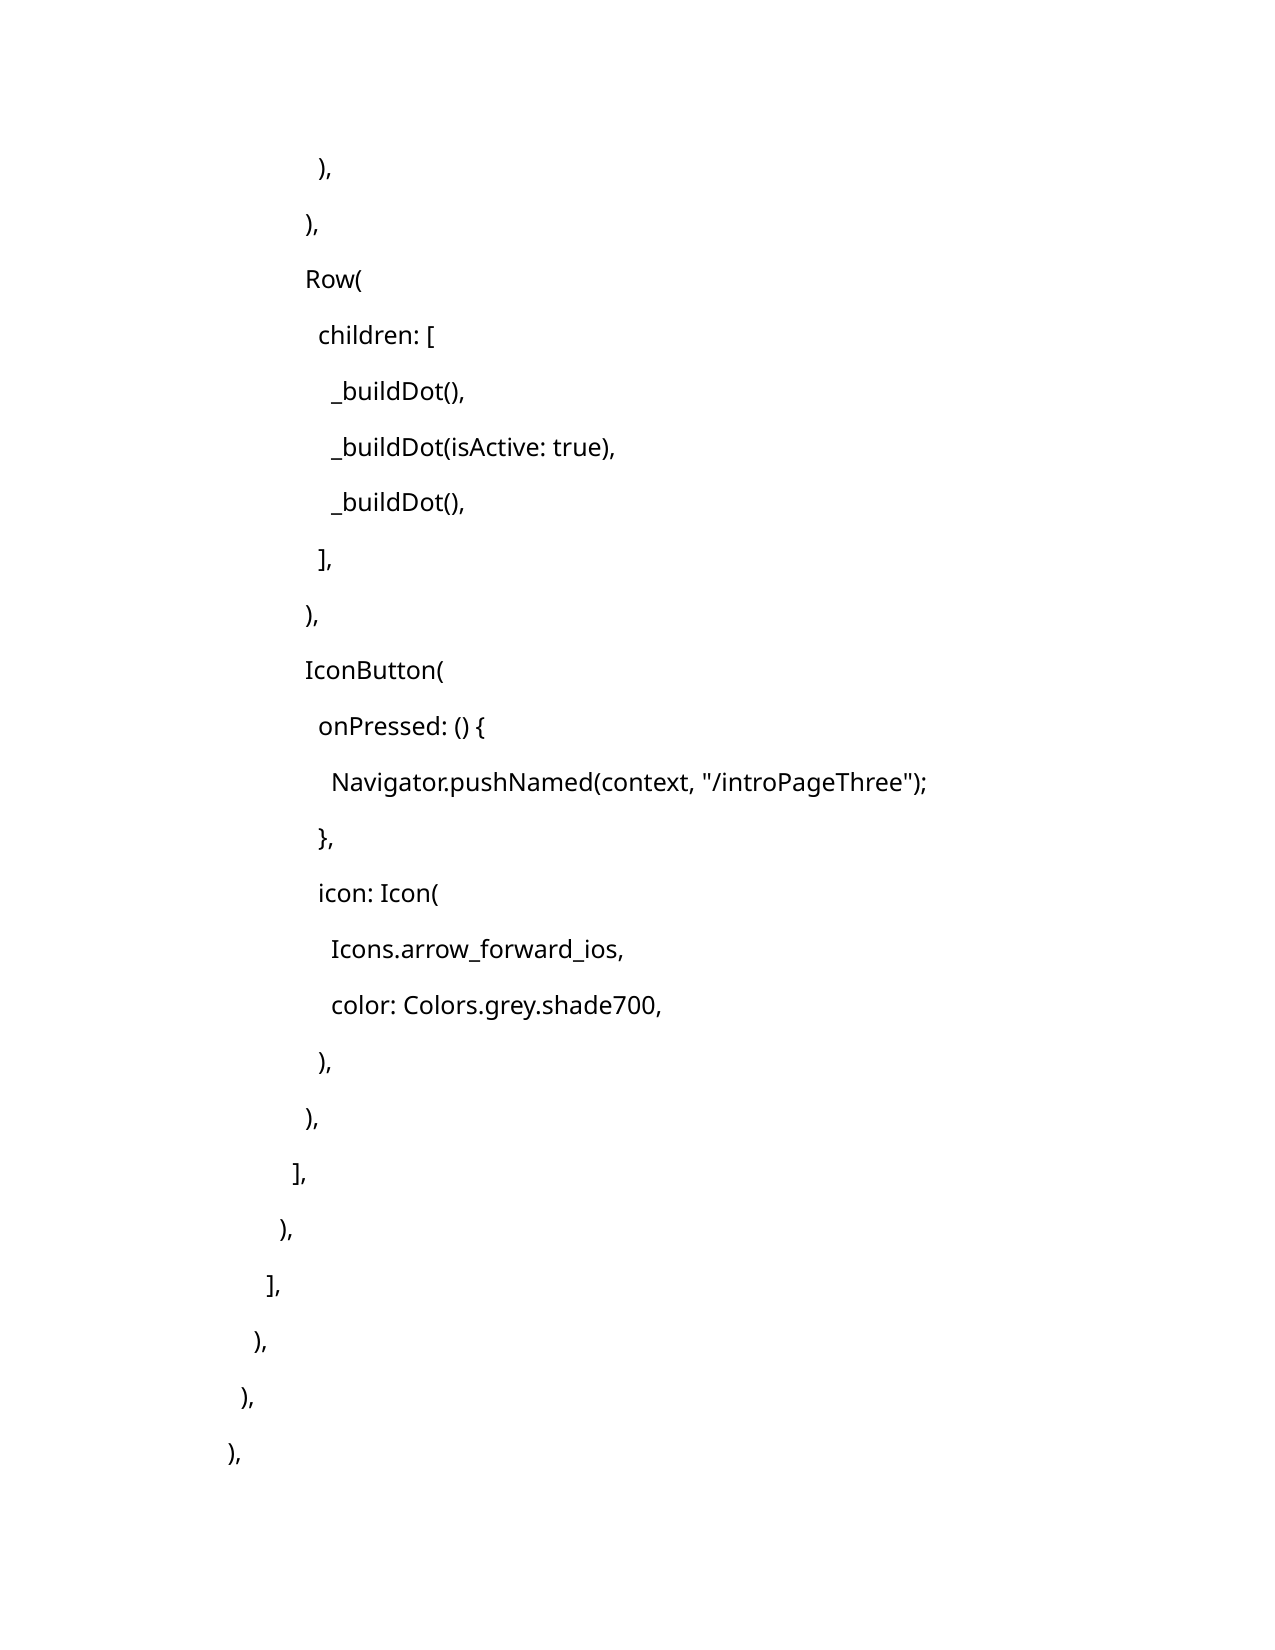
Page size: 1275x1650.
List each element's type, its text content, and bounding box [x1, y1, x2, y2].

text _buildDot(), [150, 373, 1125, 407]
text IconButton( [150, 652, 1125, 687]
text ), [150, 150, 1125, 184]
text Row( [150, 262, 1125, 296]
text children: [ [150, 317, 1125, 352]
text Icons.arrow_forward_ios, [150, 932, 1125, 966]
text ), [150, 597, 1125, 631]
text icon: Icon( [150, 876, 1125, 910]
text ), [150, 1043, 1125, 1077]
text ), [150, 1211, 1125, 1245]
text _buildDot(isActive: true), [150, 429, 1125, 463]
text ], [150, 1155, 1125, 1189]
text _buildDot(), [150, 485, 1125, 519]
text ), [150, 1434, 1125, 1468]
text ), [150, 1099, 1125, 1133]
text color: Colors.grey.shade700, [150, 987, 1125, 1022]
text ], [150, 541, 1125, 575]
text }, [150, 820, 1125, 854]
text ), [150, 1378, 1125, 1412]
text ), [150, 1322, 1125, 1357]
text ], [150, 1267, 1125, 1301]
text Navigator.pushNamed(context, "/introPageThree"); [150, 764, 1125, 798]
text onPressed: () { [150, 708, 1125, 742]
text ), [150, 206, 1125, 240]
